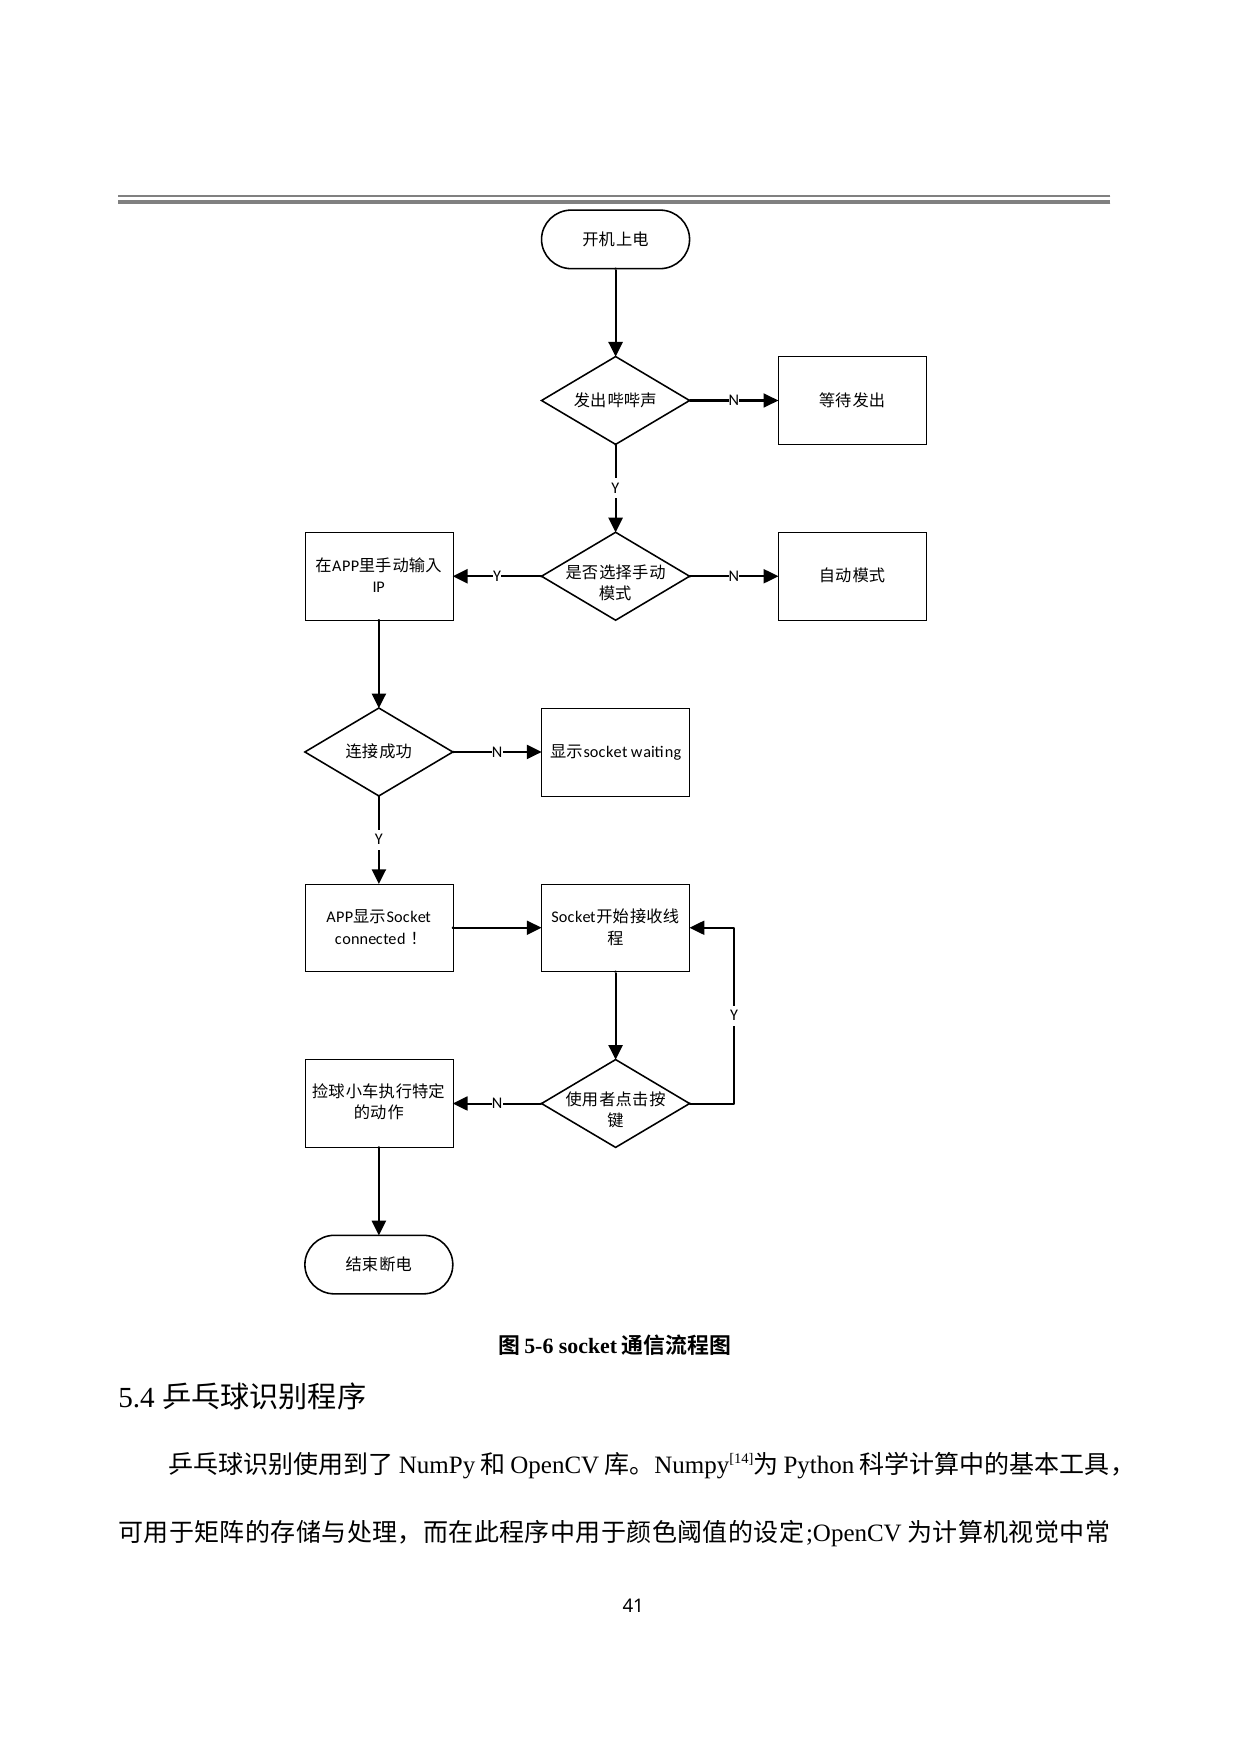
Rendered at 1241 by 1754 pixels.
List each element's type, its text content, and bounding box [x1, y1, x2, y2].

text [118, 1429, 1110, 1565]
subtitle 5.4 乒乓球识别程序 [118, 1361, 1110, 1429]
